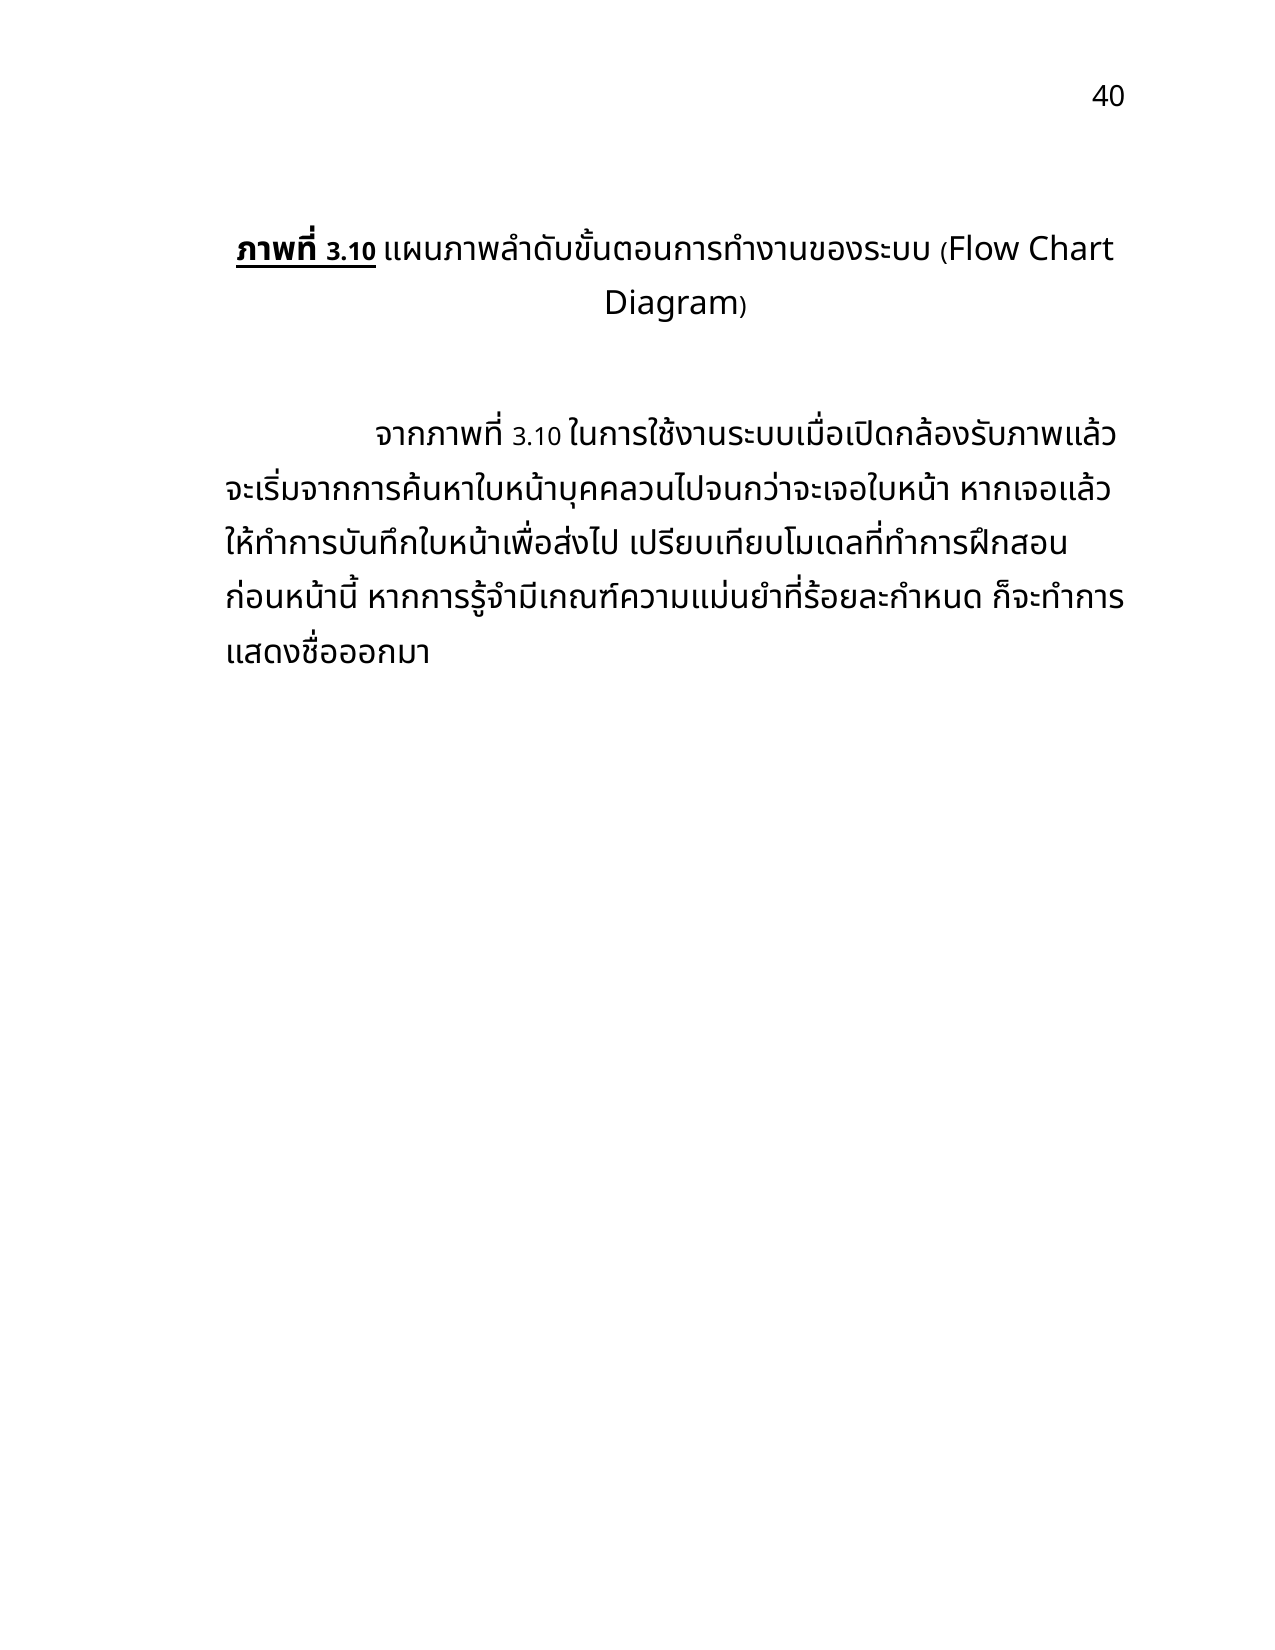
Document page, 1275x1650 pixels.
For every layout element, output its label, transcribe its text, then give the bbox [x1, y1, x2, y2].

text จากภาพที่ 3.10 ในการใช้งานระบบเมื่อเปิดกล้องรับภาพแล้ว จะเริ่มจากการค้นหาใบหน้าบุคคลวนไปจนกว่าจะเจอใบหน้า หากเจอแล้วให้ทำการบันทึกใบหน้าเพื่อส่งไป เปรียบเทียบโมเดลที่ทำการฝึกสอนก่อนหน้านี้ หากการรู้จำมีเกณฑ์ความแม่นยำที่ร้อยละกำหนด ก็จะทำการแสดงชื่อออกมา [225, 410, 1125, 678]
text ภาพที่ 3.10 แผนภาพลำดับขั้นตอนการทำงานของระบบ (Flow Chart Diagram) [225, 225, 1125, 324]
